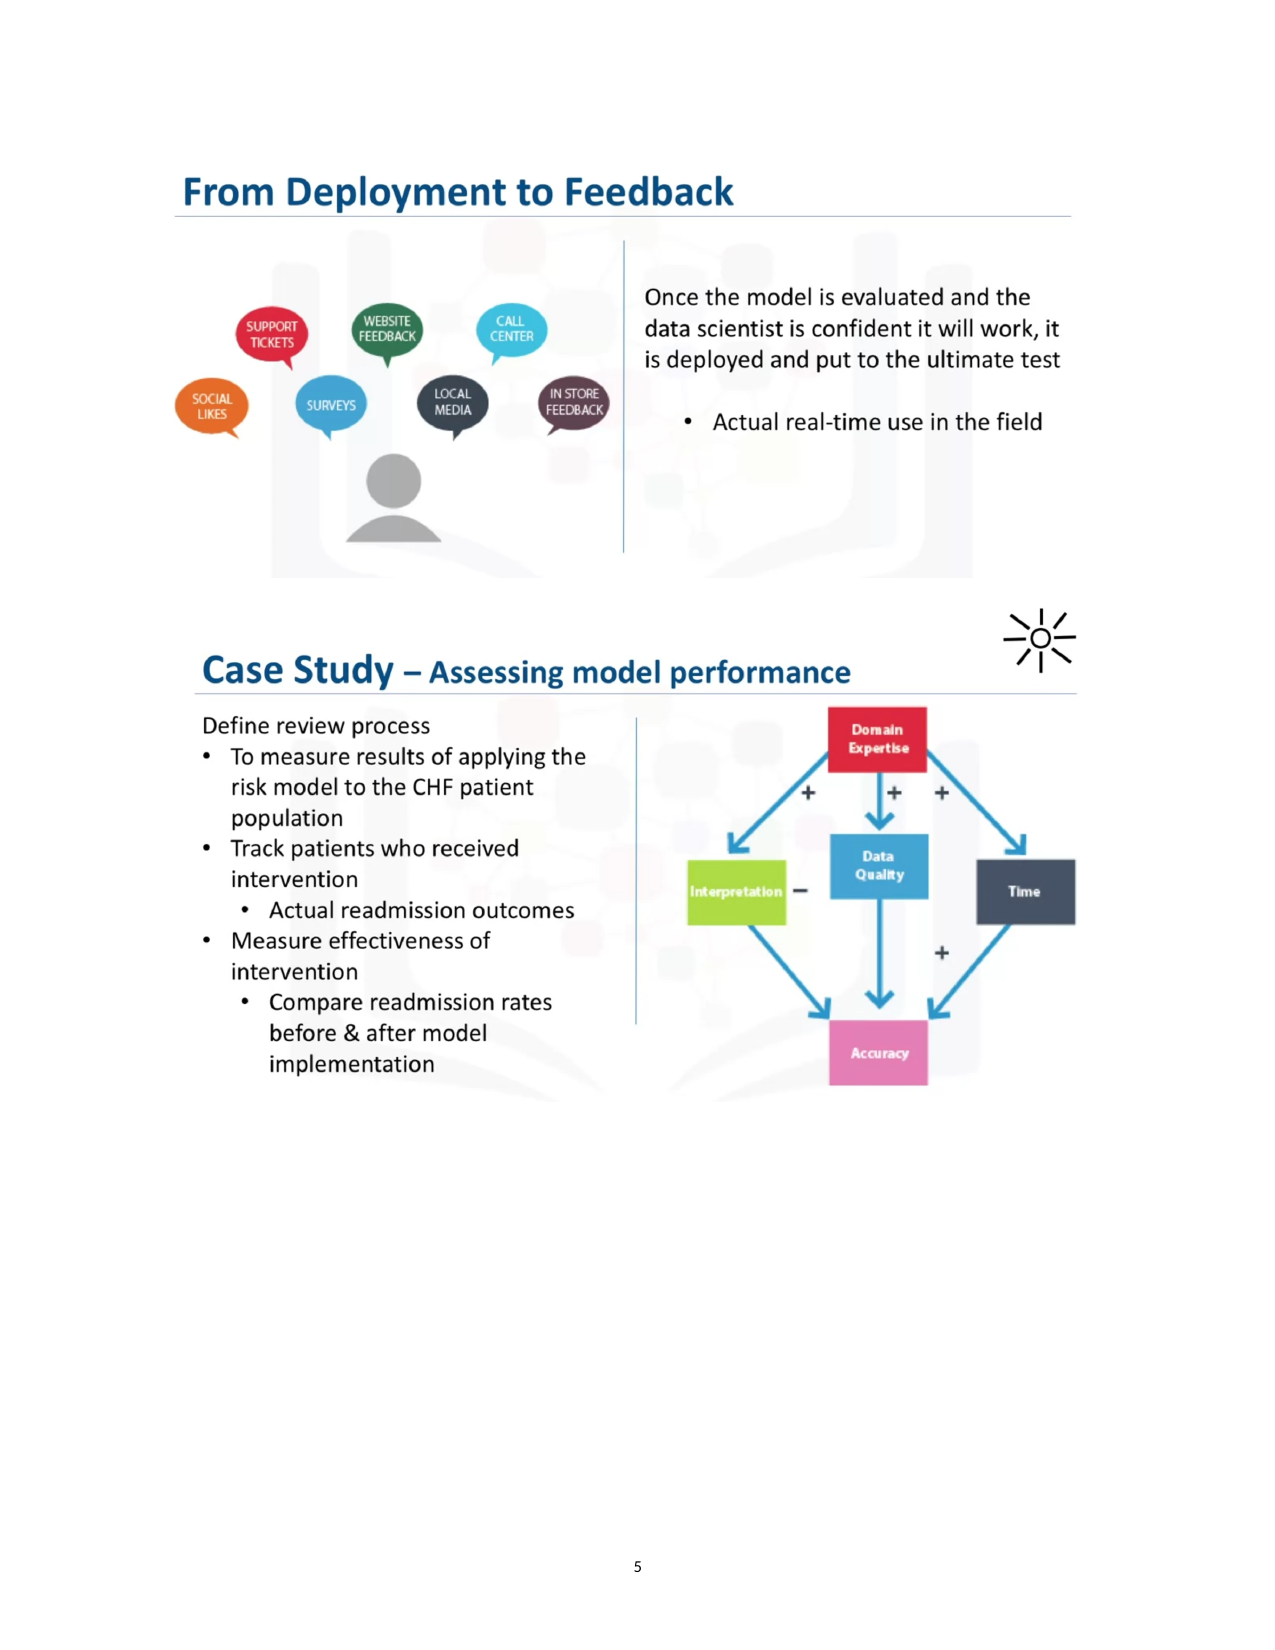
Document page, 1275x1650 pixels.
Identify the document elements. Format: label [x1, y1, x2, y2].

picture [150, 596, 1125, 1102]
picture [150, 150, 1125, 578]
